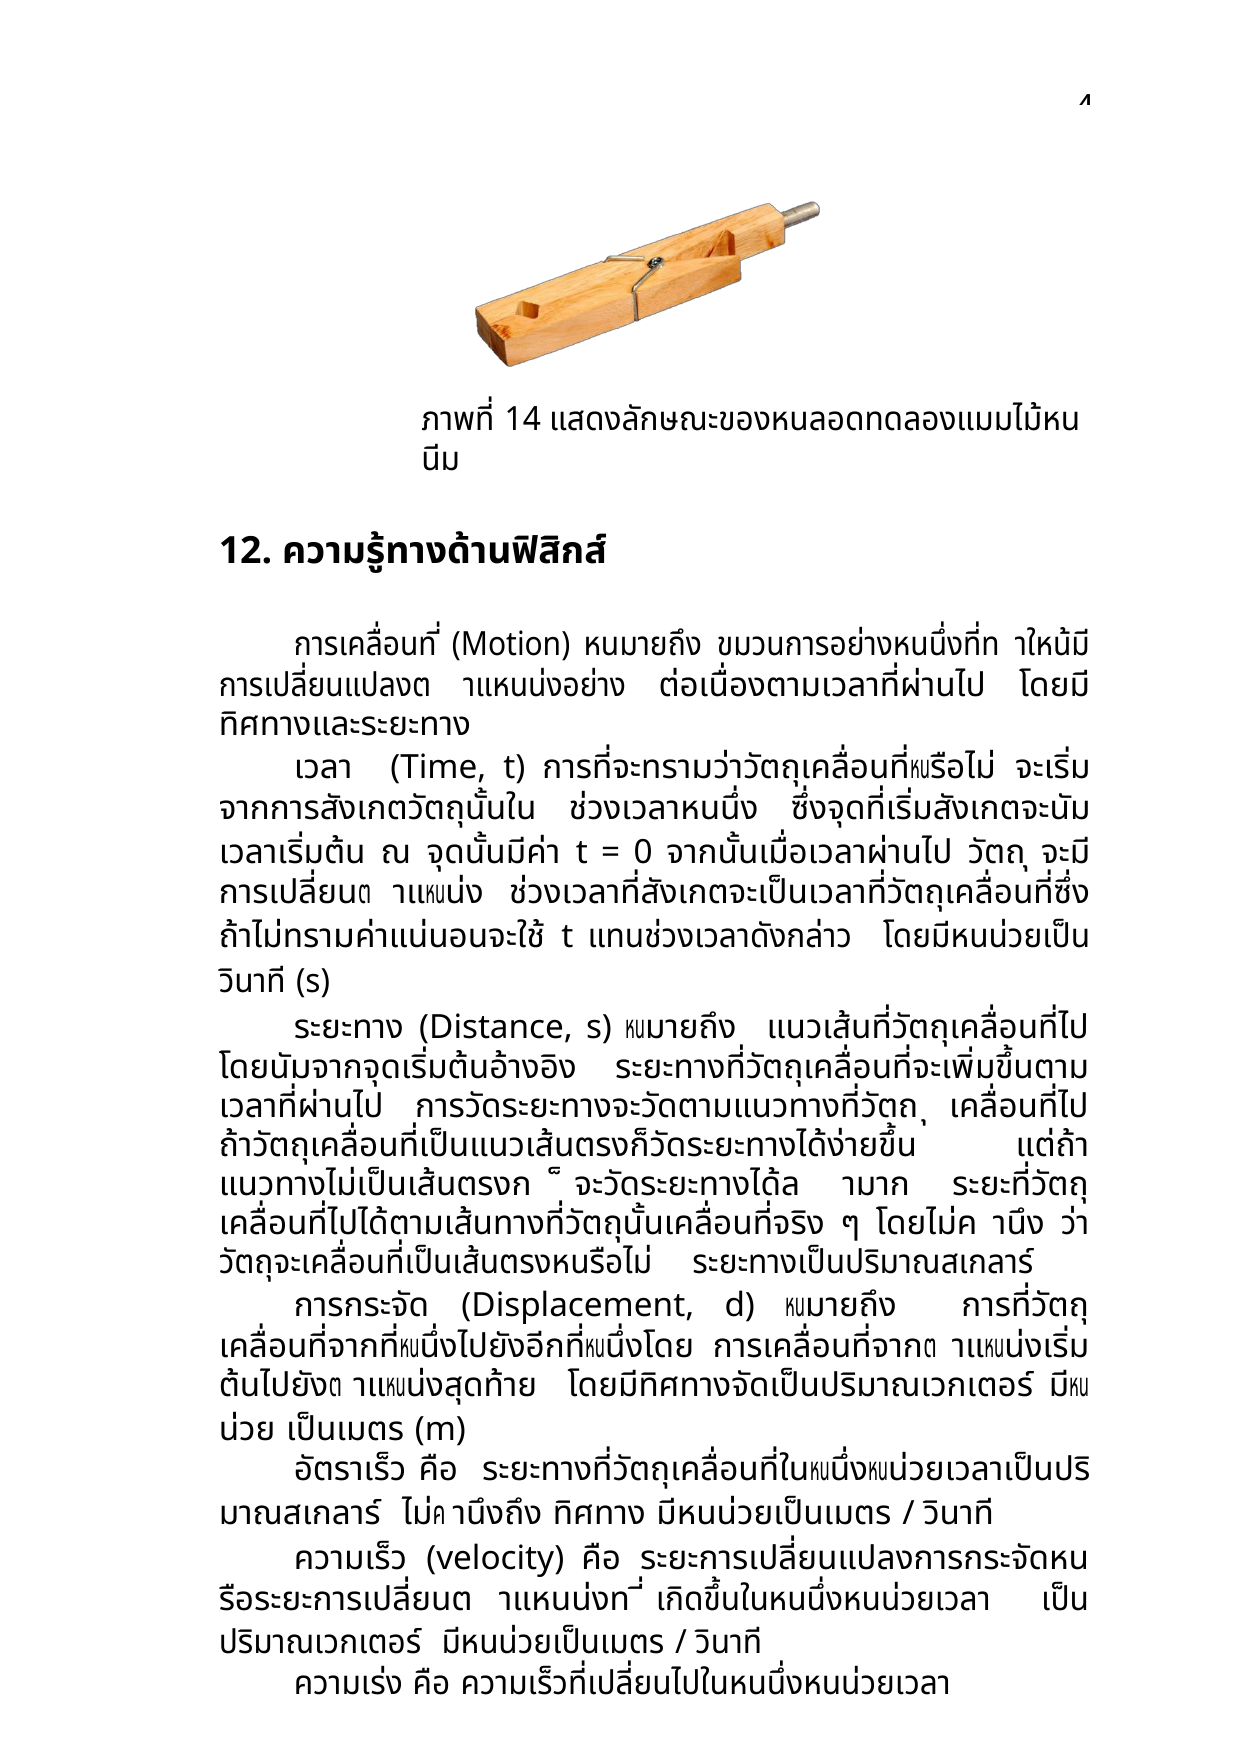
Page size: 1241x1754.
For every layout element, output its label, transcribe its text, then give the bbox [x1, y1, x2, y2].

picture [462, 171, 841, 392]
text ความเร่ง คือ ความเร็วที่เปลี่ยนไปในหนนึ่งหนน่วยเวลา [293, 1664, 1103, 1703]
text ความเร็ว (velocity) คือ ระยะการเปลี่ยนแปลงการกระจัดหนรือระยะการเปลี่ยนต าแหนน่งที่ เกิดขึ้นในหนนึ่งหนน่วยเวลา เป็นปริมาณเวกเตอร์ มีหนน่วยเป็นเมตร / วินาที [218, 1534, 1089, 1664]
text ภาพที่ 14 แสดงลักษณะของหนลอดทดลองแมมไม้หนนีม [421, 394, 1103, 479]
text การเคลื่อนที่ (Motion) หนมายถึง ขมวนการอย่างหนนึ่งที่ท าใหน้มีการเปลี่ยนแปลงต าแหนน่งอย่าง ต่อเนื่องตามเวลาที่ผ่านไป โดยมีทิศทางและระยะทาง [218, 620, 1090, 743]
text เวลา (Time, t) การที่จะทรามว่าวัตถุเคลื่อนที่หนรือไม่ จะเริ่มจากการสังเกตวัตถุนั้นใน ช่วงเวลาหนนึ่ง ซึ่งจุดที่เริ่มสังเกตจะนัมเวลาเริ่มต้น ณ จุดนั้นมีค่า t = 0 จากนั้นเมื่อเวลาผ่านไป วัตถุ จะมีการเปลี่ยนต าแหนน่ง ช่วงเวลาที่สังเกตจะเป็นเวลาที่วัตถุเคลื่อนที่ซึ่งถ้าไม่ทรามค่าแน่นอนจะใช้ t แทนช่วงเวลาดังกล่าว โดยมีหนน่วยเป็นวินาที (s) [218, 743, 1090, 1002]
subtitle 12. ความรู้ทางด้านฟิสิกส์ [218, 524, 1103, 575]
text ระยะทาง (Distance, s) หนมายถึง แนวเส้นที่วัตถุเคลื่อนที่ไปโดยนัมจากจุดเริ่มต้นอ้างอิง ระยะทางที่วัตถุเคลื่อนที่จะเพิ่มขึ้นตามเวลาที่ผ่านไป การวัดระยะทางจะวัดตามแนวทางที่วัตถุ เคลื่อนที่ไป ถ้าวัตถุเคลื่อนที่เป็นแนวเส้นตรงก็วัดระยะทางได้ง่ายขึ้น แต่ถ้าแนวทางไม่เป็นเส้นตรงก็ จะวัดระยะทางได้ล ามาก ระยะที่วัตถุเคลื่อนที่ไปได้ตามเส้นทางที่วัตถุนั้นเคลื่อนที่จริง ๆ โดยไม่ค านึง ว่าวัตถุจะเคลื่อนที่เป็นเส้นตรงหนรือไม่ ระยะทางเป็นปริมาณสเกลาร์ [218, 1003, 1089, 1281]
text การกระจัด (Displacement, d) หนมายถึง การที่วัตถุเคลื่อนที่จากที่หนนึ่งไปยังอีกที่หนนึ่งโดย การเคลื่อนที่จากต าแหนน่งเริ่มต้นไปยังต าแหนน่งสุดท้าย โดยมีทิศทางจัดเป็นปริมาณเวกเตอร์ มีหนน่วย เป็นเมตร (m) [218, 1281, 1089, 1450]
text อัตราเร็ว คือ ระยะทางที่วัตถุเคลื่อนที่ในหนนึ่งหนน่วยเวลาเป็นปริมาณสเกลาร์ ไม่ค านึงถึง ทิศทาง มีหนน่วยเป็นเมตร / วินาที [218, 1450, 1090, 1534]
